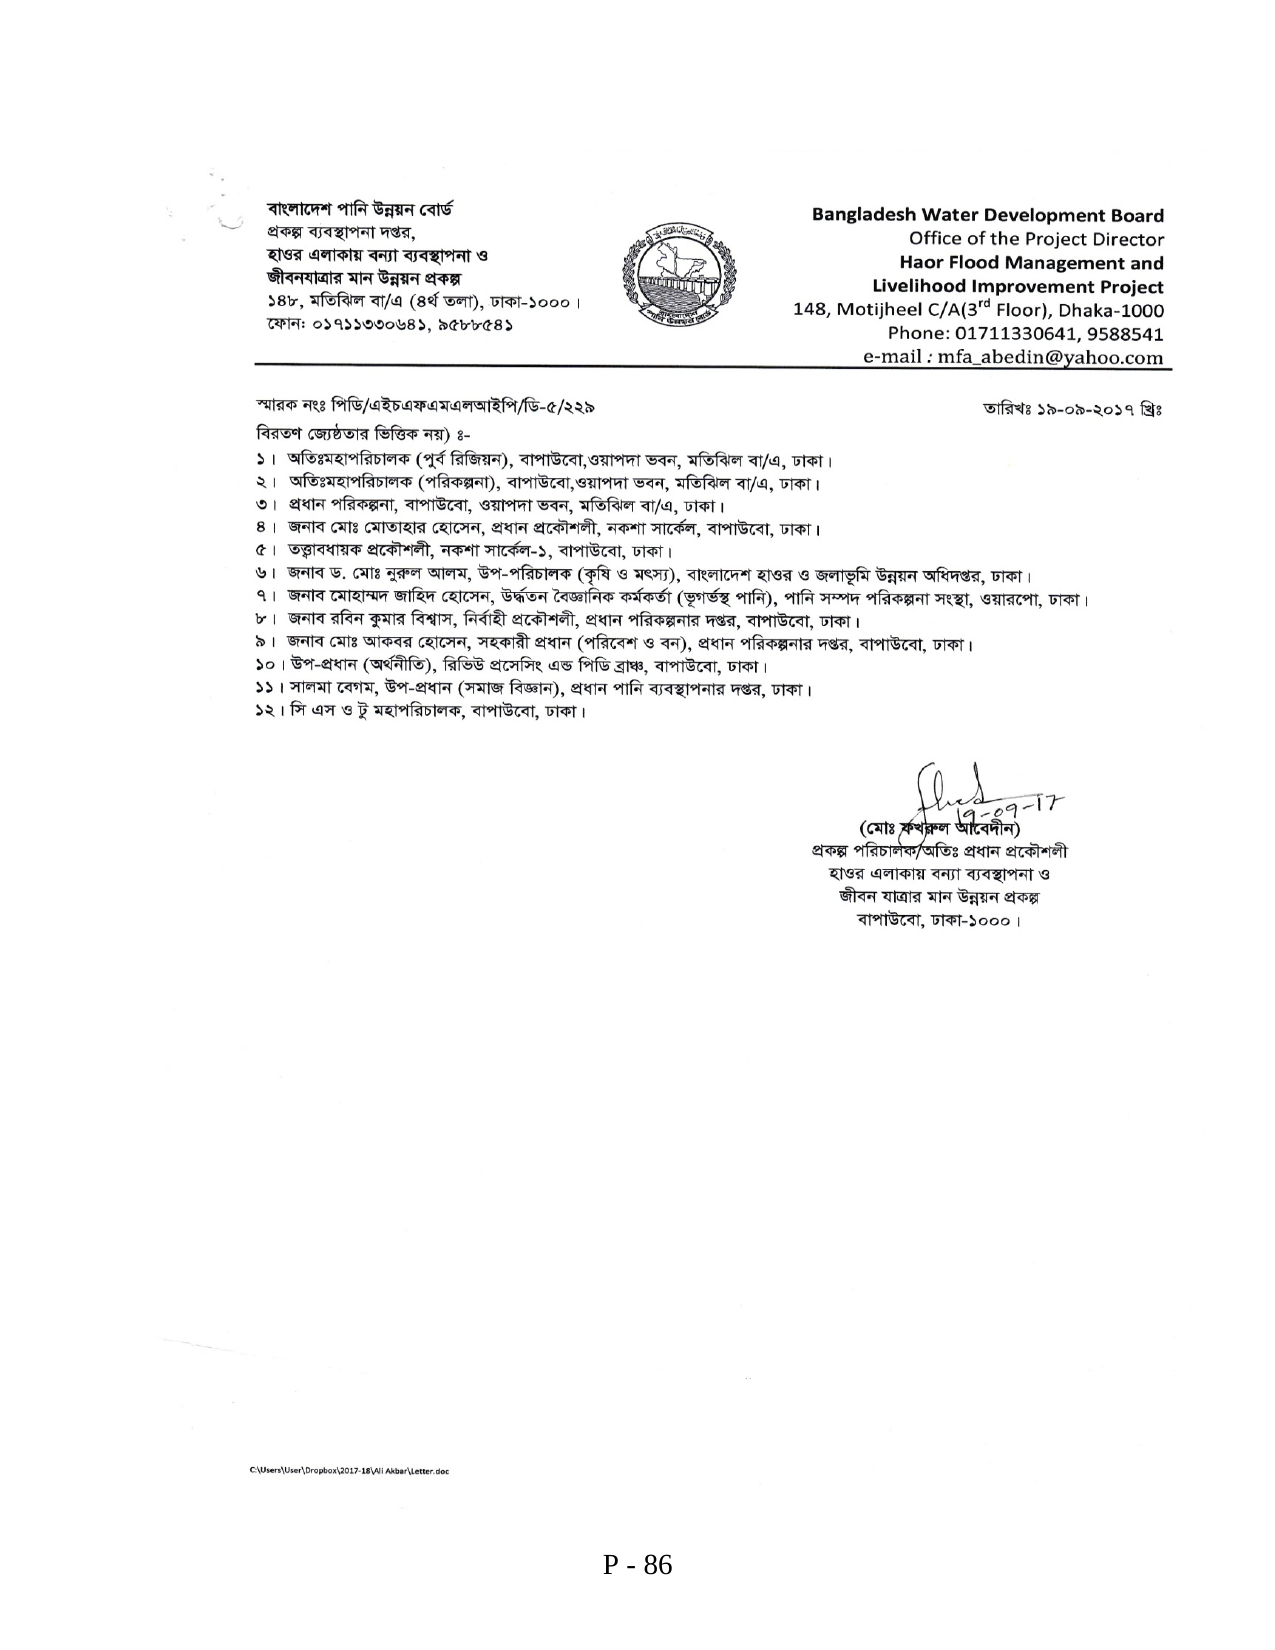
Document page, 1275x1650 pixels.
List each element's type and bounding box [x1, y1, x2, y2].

picture [153, 150, 1210, 1512]
